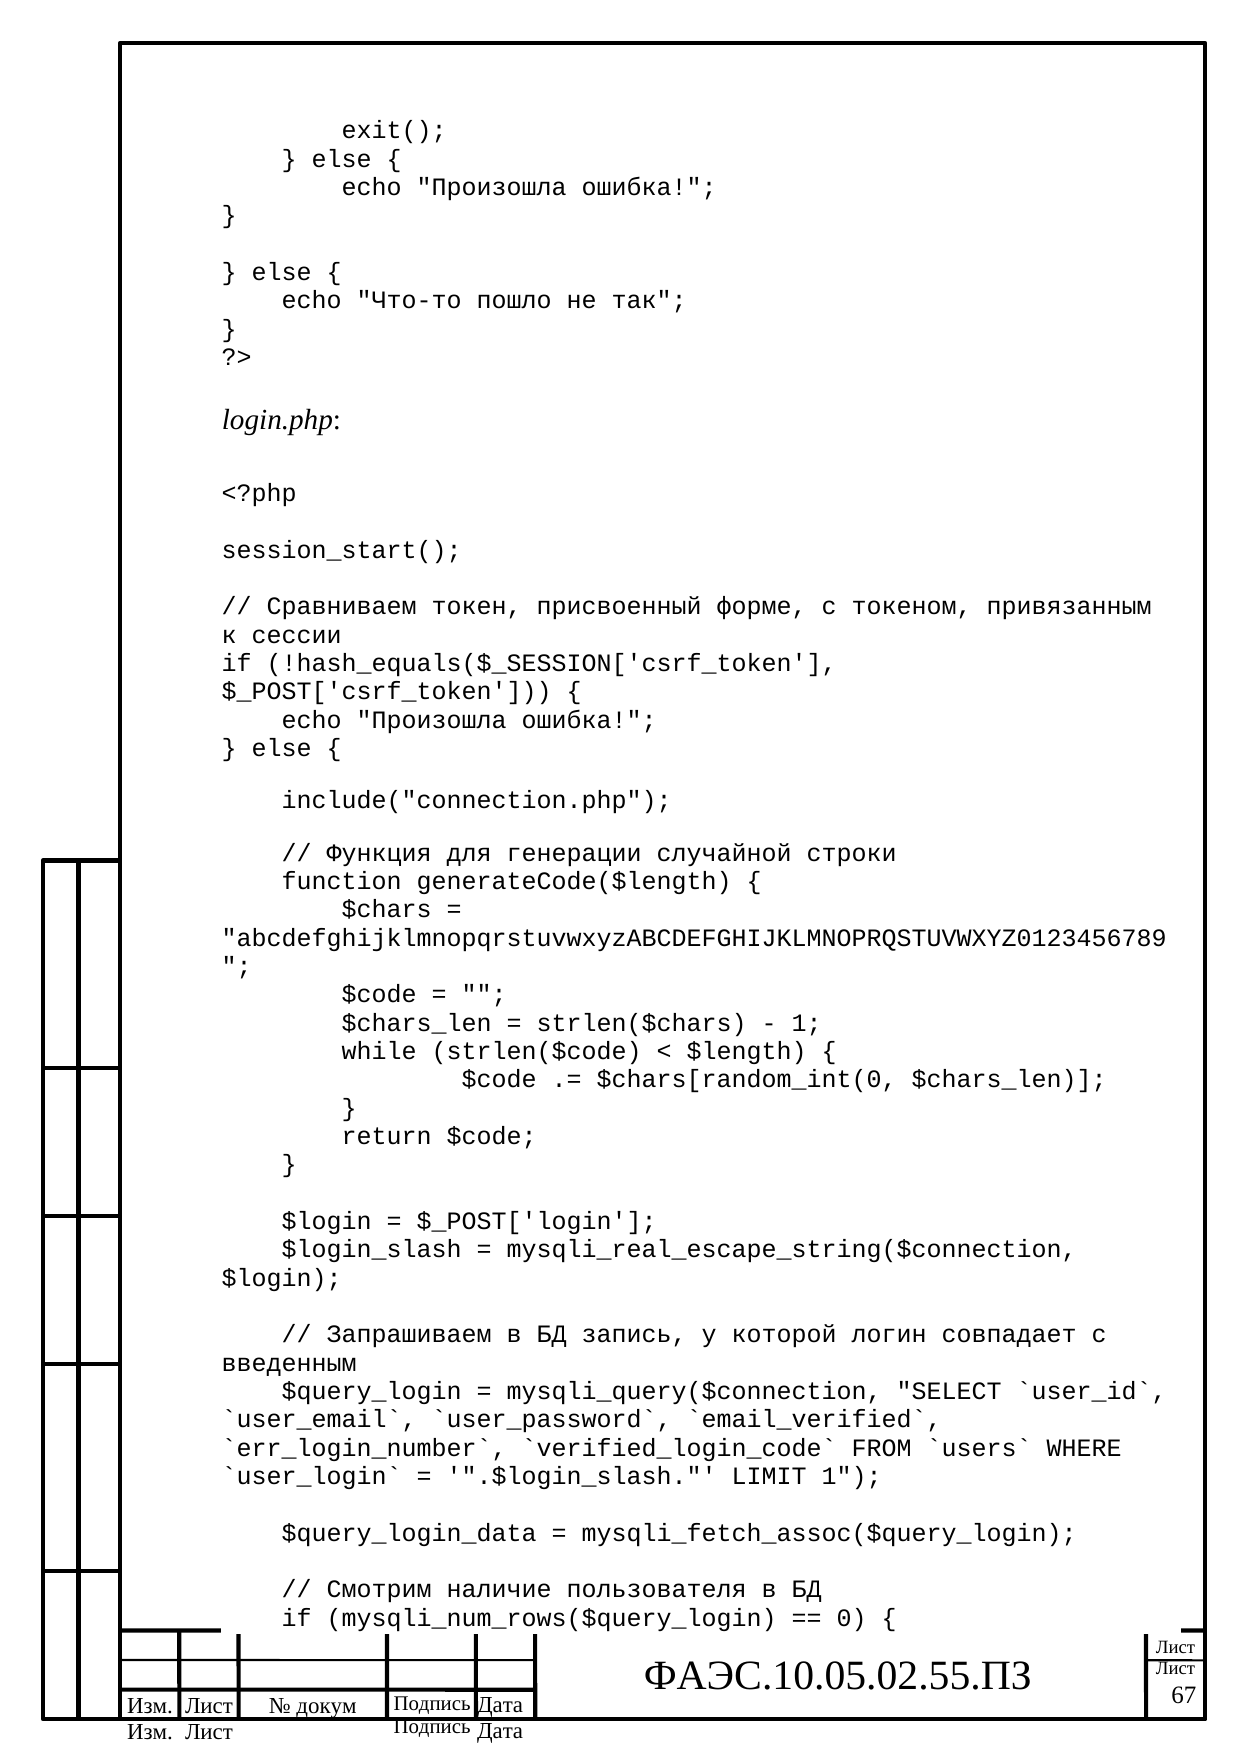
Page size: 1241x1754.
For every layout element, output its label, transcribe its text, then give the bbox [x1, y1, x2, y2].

text } [221, 316, 1181, 345]
text // Запрашиваем в БД запись, у которой логин совпадает с введенным [221, 1322, 1181, 1379]
text $query_login_data = mysqli_fetch_assoc($query_login); [221, 1520, 1181, 1549]
text login.php: [148, 402, 1181, 435]
text } [148, 203, 1181, 231]
text echo "Произошла ошибка!"; [221, 707, 1181, 736]
text session_start(); [221, 537, 1181, 566]
text } else { [148, 146, 1181, 175]
text function generateCode($length) { [221, 869, 1181, 897]
text echo "Что-то пошло не так"; [221, 288, 1181, 316]
text $chars = "abcdefghijklmnopqrstuvwxyzABCDEFGHIJKLMNOPRQSTUVWXYZ0123456789"; [221, 897, 1181, 982]
text if (!hash_equals($_SESSION['csrf_token'], $_POST['csrf_token'])) { [221, 651, 1181, 707]
text $query_login = mysqli_query($connection, "SELECT `user_id`, `user_email`, `user_password`, `email_verified`, `err_login_number`, `verified_login_code` FROM `users` WHERE `user_login` = '".$login_slash."' LIMIT 1"); [221, 1379, 1181, 1492]
text } [221, 1095, 1181, 1124]
text while (strlen($code) < $length) { [221, 1039, 1181, 1067]
text // Сравниваем токен, присвоенный форме, с токеном, привязанным к сессии [221, 594, 1181, 651]
text include("connection.php"); [221, 788, 1181, 816]
text $login_slash = mysqli_real_escape_string($connection, $login); [221, 1237, 1181, 1294]
text // Функция для генерации случайной строки [221, 840, 1181, 869]
text } else { [221, 260, 1181, 288]
text <?php [221, 481, 1181, 509]
text exit(); [148, 118, 1181, 146]
text } [221, 1152, 1181, 1180]
text } else { [221, 736, 1181, 764]
text $login = $_POST['login']; [221, 1209, 1181, 1237]
text return $code; [221, 1124, 1181, 1152]
text $code = ""; [221, 982, 1181, 1010]
text echo "Произошла ошибка!"; [148, 175, 1181, 203]
text $code .= $chars[random_int(0, $chars_len)]; [221, 1067, 1181, 1095]
text if (mysqli_num_rows($query_login) == 0) { [221, 1605, 1181, 1634]
text $chars_len = strlen($chars) - 1; [221, 1010, 1181, 1039]
text ?> [221, 345, 1181, 373]
text // Смотрим наличие пользователя в БД [221, 1577, 1181, 1605]
